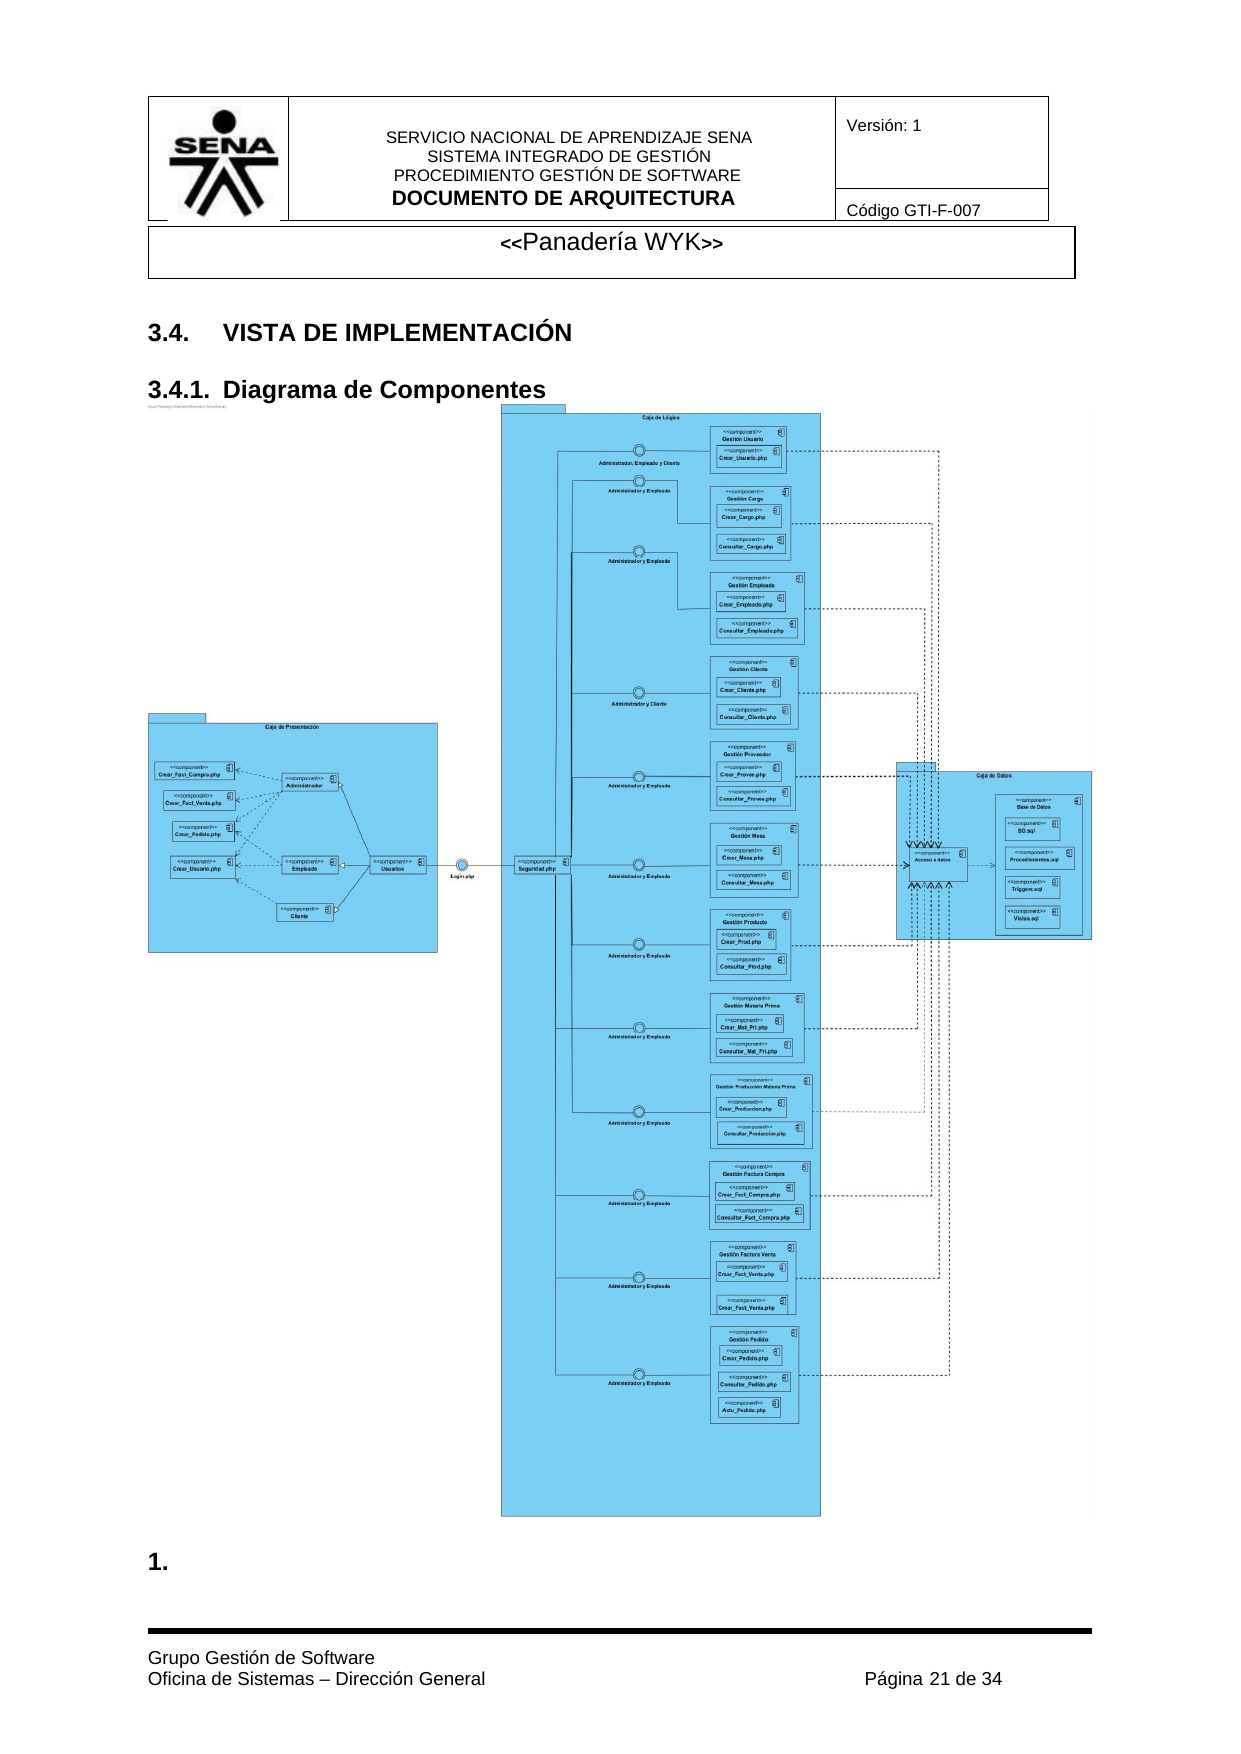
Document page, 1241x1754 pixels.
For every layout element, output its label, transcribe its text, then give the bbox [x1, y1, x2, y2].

subtitle VISTA DE IMPLEMENTACIÓN [148, 318, 1092, 347]
subtitle Diagrama de Componentes [148, 375, 1092, 404]
picture [147, 404, 1093, 1518]
picture [167, 106, 281, 221]
